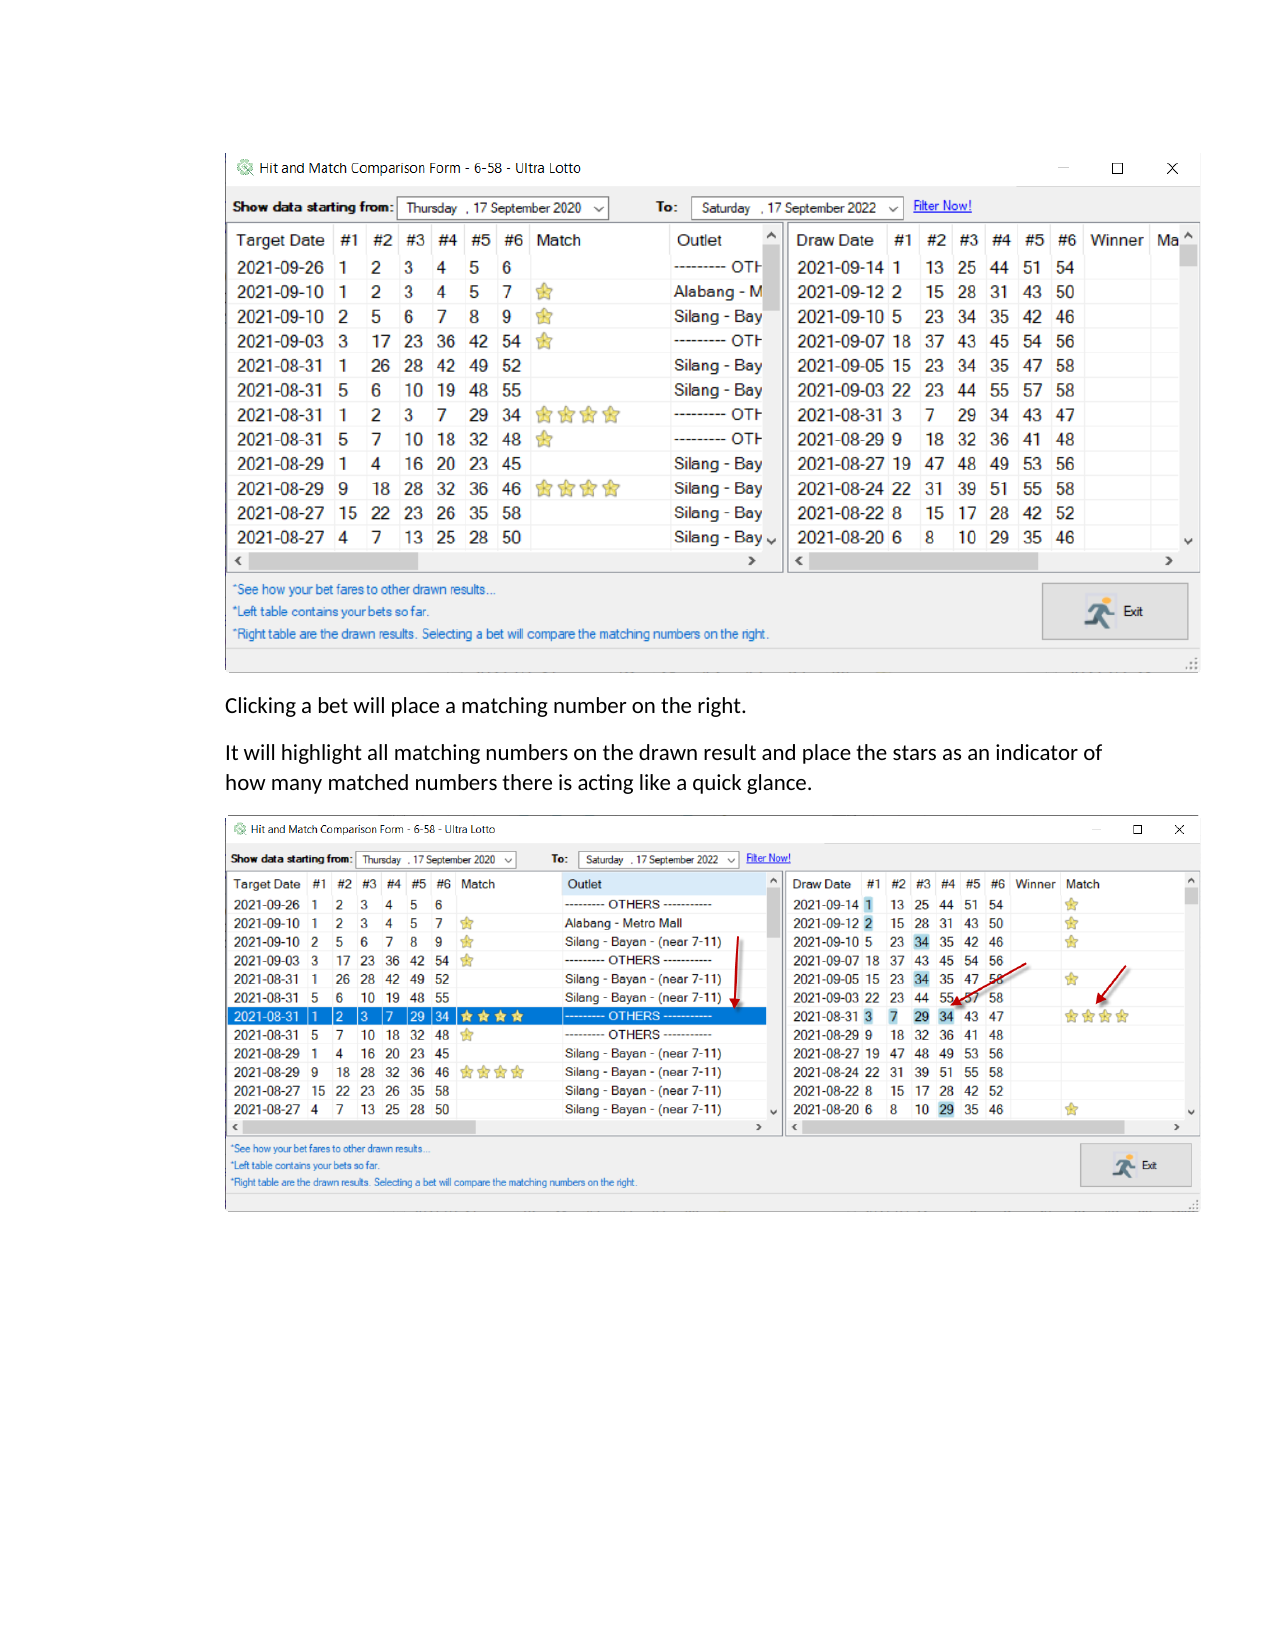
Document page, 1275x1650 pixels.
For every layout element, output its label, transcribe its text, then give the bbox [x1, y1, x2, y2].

picture [225, 815, 1200, 1212]
text It will highlight all matching numbers on the drawn result and place the stars as an indicator of how many matched numbers there is acting like a quick glance. [225, 738, 1125, 796]
text Clicking a bet will place a matching number on the right. [225, 691, 1125, 719]
picture [225, 150, 1200, 673]
